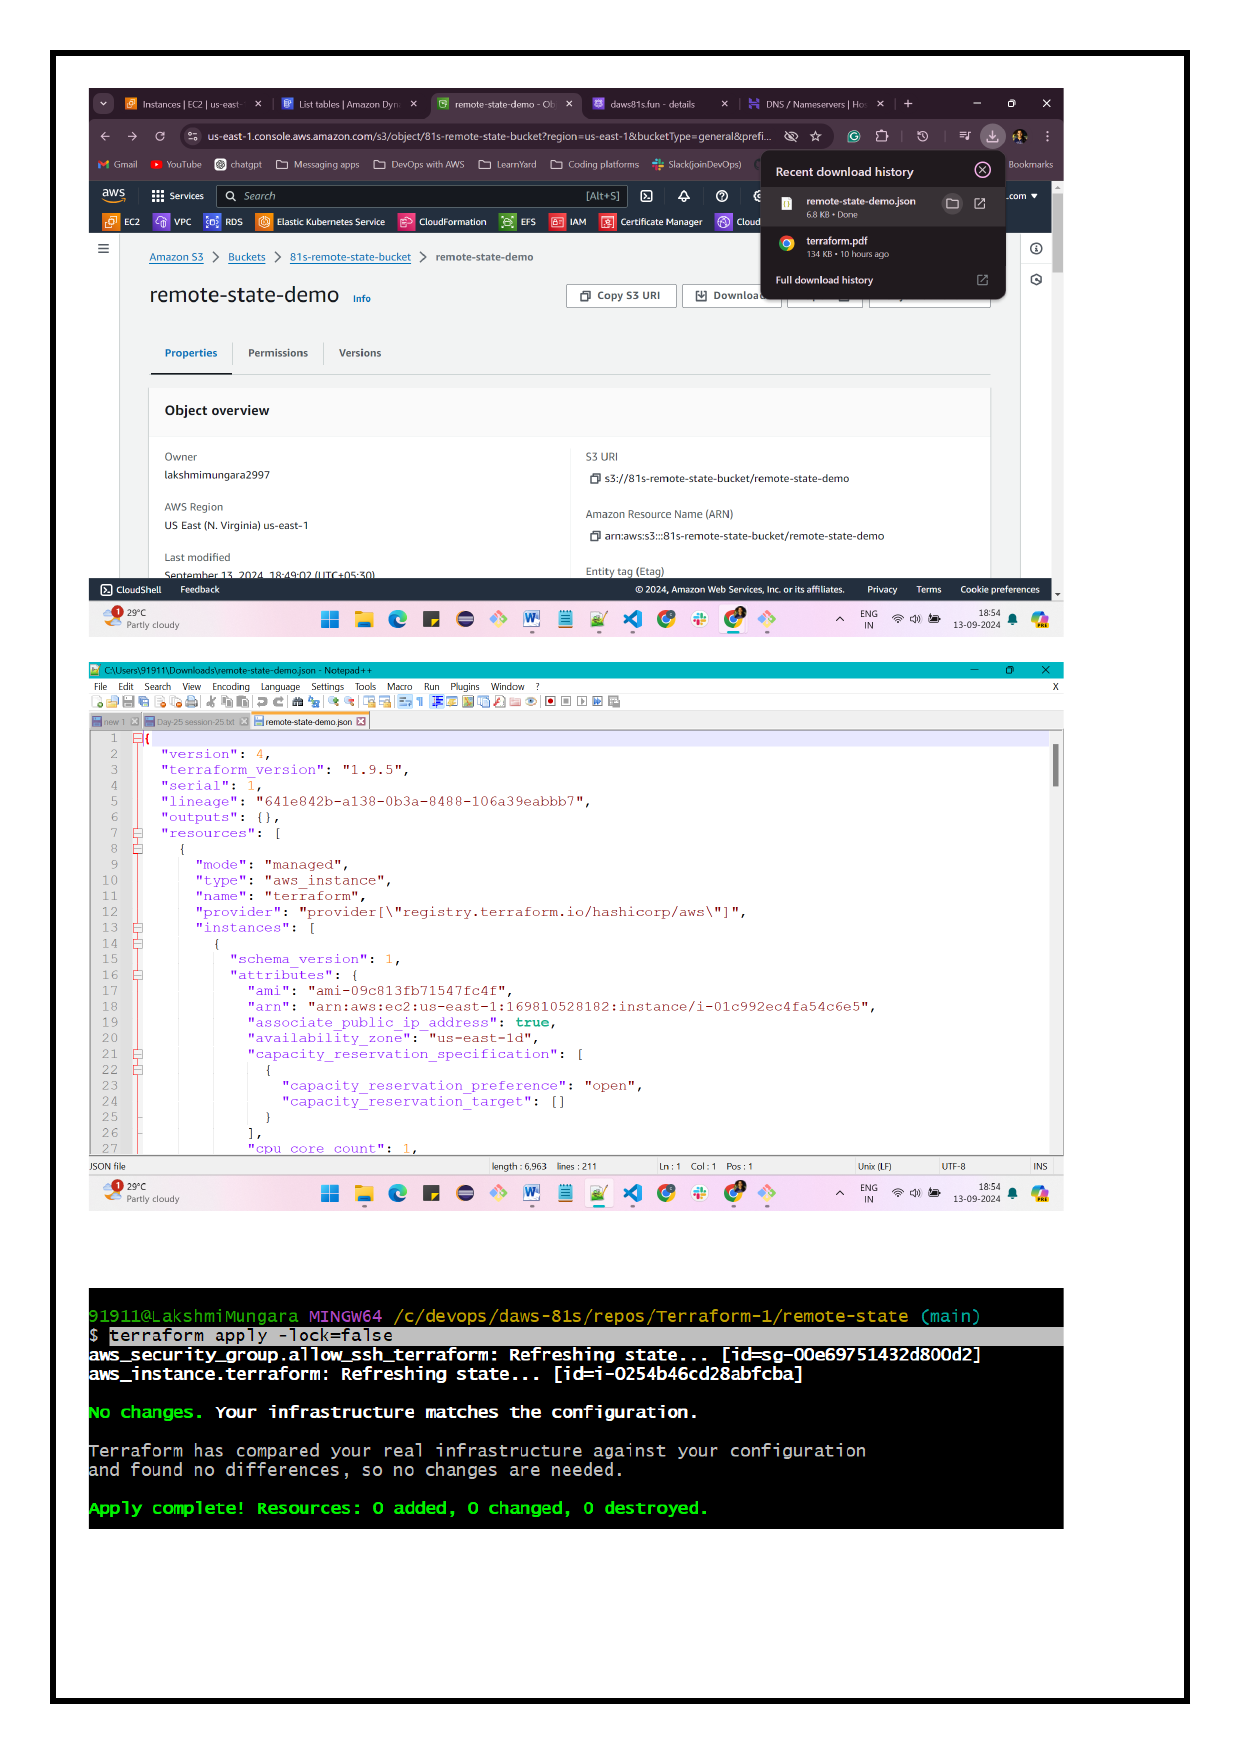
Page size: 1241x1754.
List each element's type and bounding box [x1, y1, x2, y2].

picture [88, 88, 1064, 637]
picture [88, 662, 1064, 1211]
picture [88, 1288, 1064, 1529]
